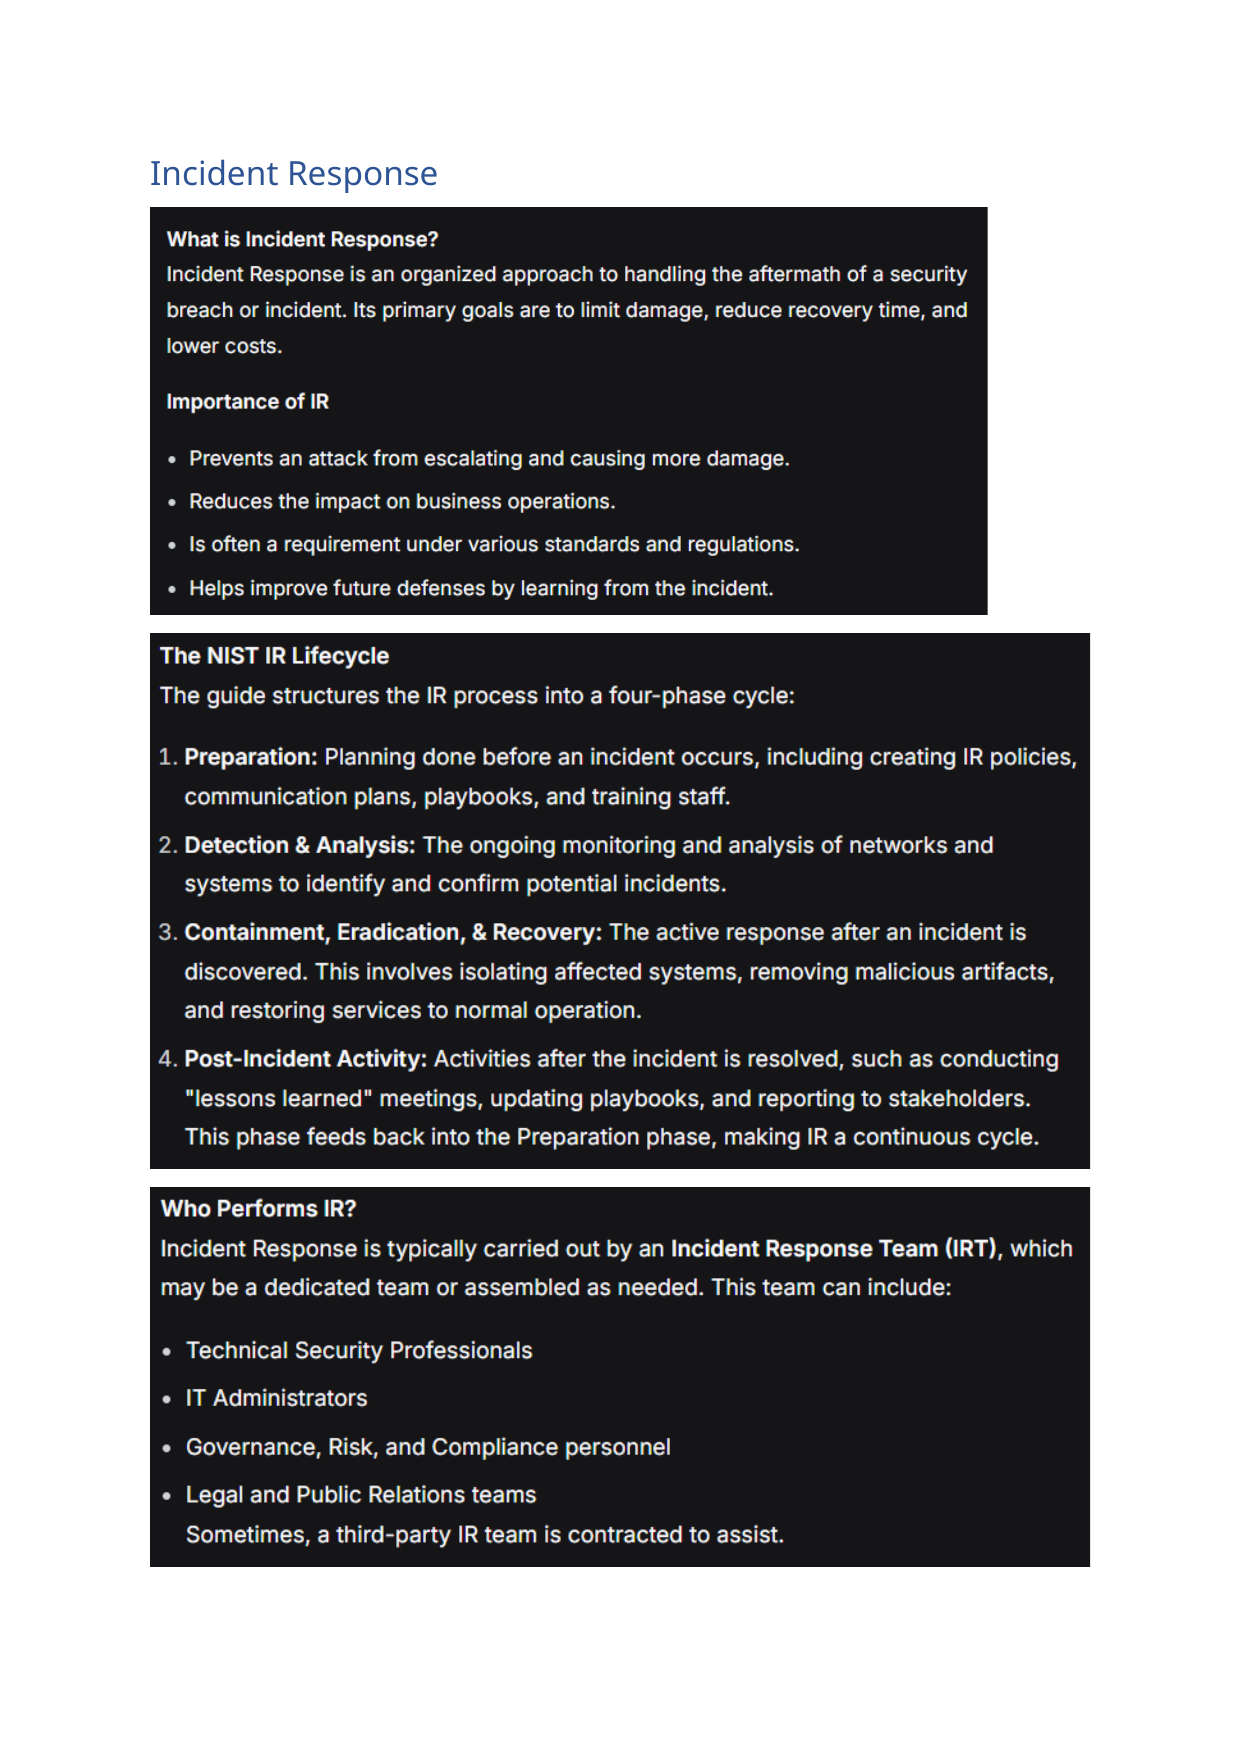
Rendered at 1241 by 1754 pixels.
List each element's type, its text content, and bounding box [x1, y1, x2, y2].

picture [150, 633, 1091, 1169]
picture [150, 1187, 1091, 1567]
subtitle Incident Response [150, 150, 1090, 195]
picture [150, 207, 988, 615]
